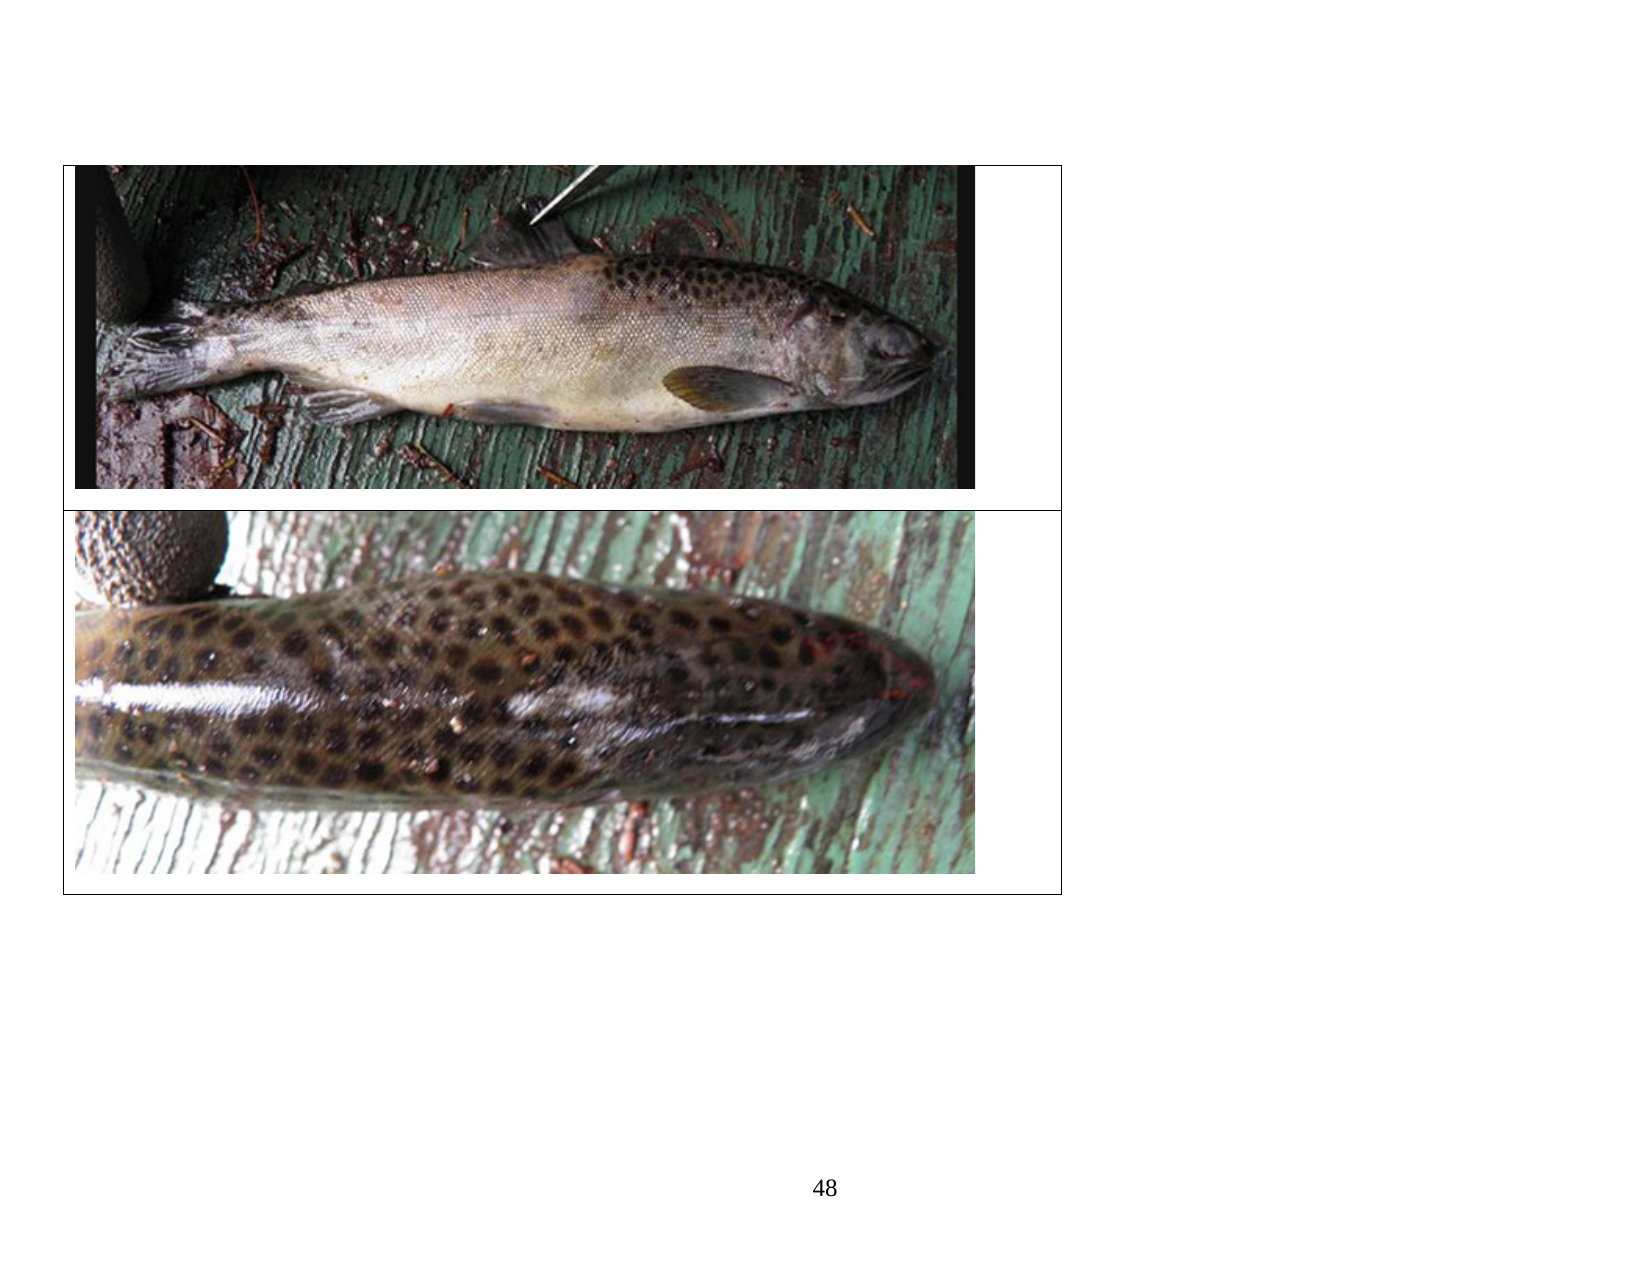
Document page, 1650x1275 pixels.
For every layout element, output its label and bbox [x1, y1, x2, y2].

table_cell [64, 511, 1061, 894]
table_header [64, 166, 1061, 510]
picture [75, 511, 976, 874]
picture [75, 165, 976, 489]
